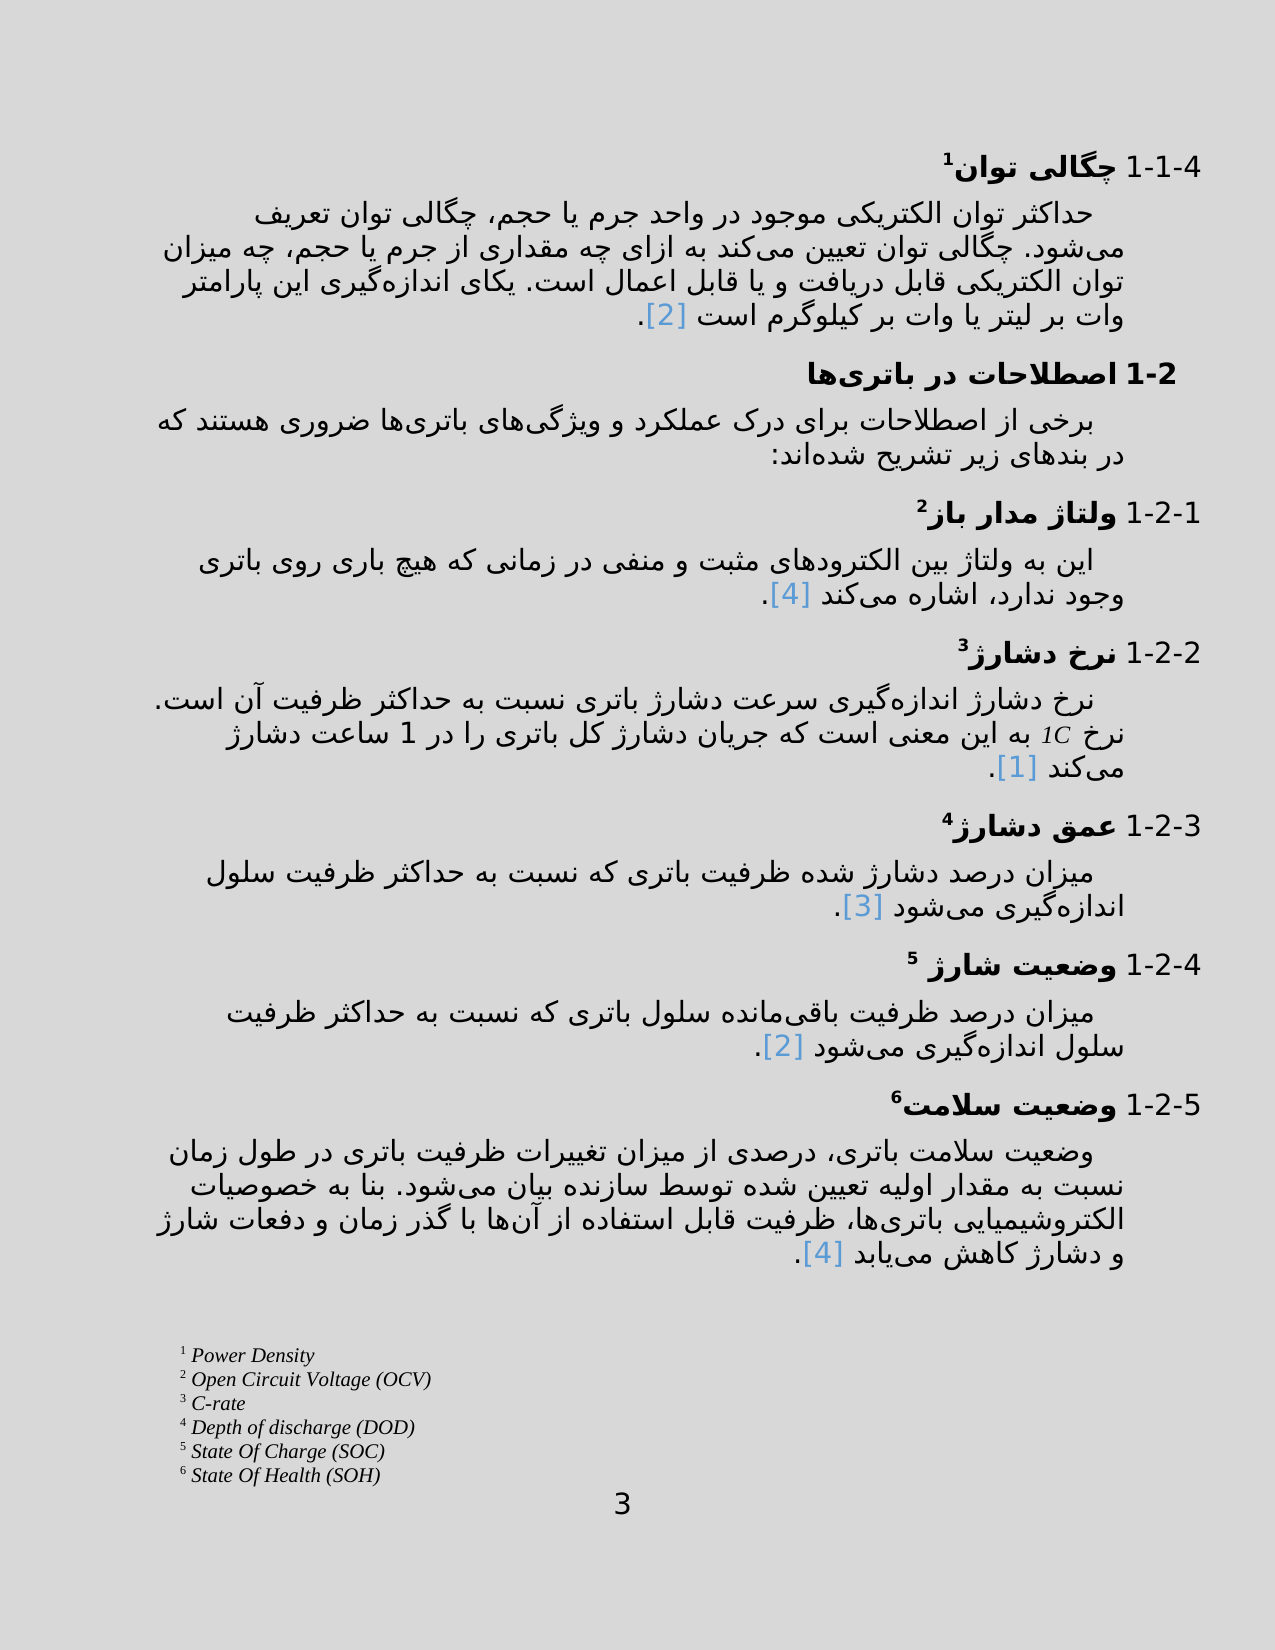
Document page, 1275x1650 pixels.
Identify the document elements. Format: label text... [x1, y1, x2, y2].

text میزان درصد ظرفیت باقی‌مانده سلول باتری که نسبت به حداکثر ظرفیت سلول اندازه‌گیری می‌شود [2]. [150, 995, 1125, 1063]
subtitle ولتاژ مدار باز [150, 497, 1125, 531]
subtitle وضعیت شارژ [150, 949, 1125, 983]
subtitle چگالی توان [150, 150, 1125, 184]
text میزان درصد دشارژ شده ظرفیت باتری که نسبت به حداکثر ظرفیت سلول اندازه‌گیری می‌شود [3]. [150, 856, 1125, 924]
text برخی از اصطلاحات برای درک عملکرد و ویژگی‌های باتری‌ها ضروری هستند که در بندهای زیر تشریح شده‌اند: [150, 404, 1125, 472]
subtitle وضعیت سلامت [150, 1088, 1125, 1122]
subtitle عمق دشارژ [150, 809, 1125, 843]
text نرخ دشارژ اندازه‌گیری سرعت دشارژ باتری نسبت به حداکثر ظرفیت آن است. نرخ 1C به این معنی است که جریان دشارژ کل باتری را در 1 ساعت دشارژ می‌کند [1]. [150, 682, 1125, 784]
text حداکثر توان الکتریکی موجود در واحد جرم یا حجم، چگالی توان تعریف می‌شود. چگالی توان تعیین می‌کند به ازای چه مقداری از جرم یا حجم، چه میزان توان الکتریکی قابل دریافت و یا قابل اعمال است. یکای اندازه‌گیری این پارامتر وات بر لیتر یا وات بر کیلوگرم است [2]. [150, 196, 1125, 332]
subtitle اصطلاحات در باتری‌ها [150, 357, 1125, 391]
subtitle نرخ دشارژ [150, 636, 1125, 670]
text این به ولتاژ بین الکترودهای مثبت و منفی در زمانی که هیچ باری روی باتری وجود ندارد، اشاره می‌کند [4]. [150, 543, 1125, 611]
text وضعیت سلامت باتری، درصدی از میزان تغییرات ظرفیت باتری در طول زمان نسبت به مقدار اولیه تعیین شده توسط سازنده بیان می‌شود. بنا به خصوصیات الکتروشیمیایی باتری‌ها، ظرفیت قابل استفاده از آن‌ها با گذر زمان و دفعات شارژ و دشارژ کاهش می‌یابد [4]. [150, 1134, 1125, 1270]
